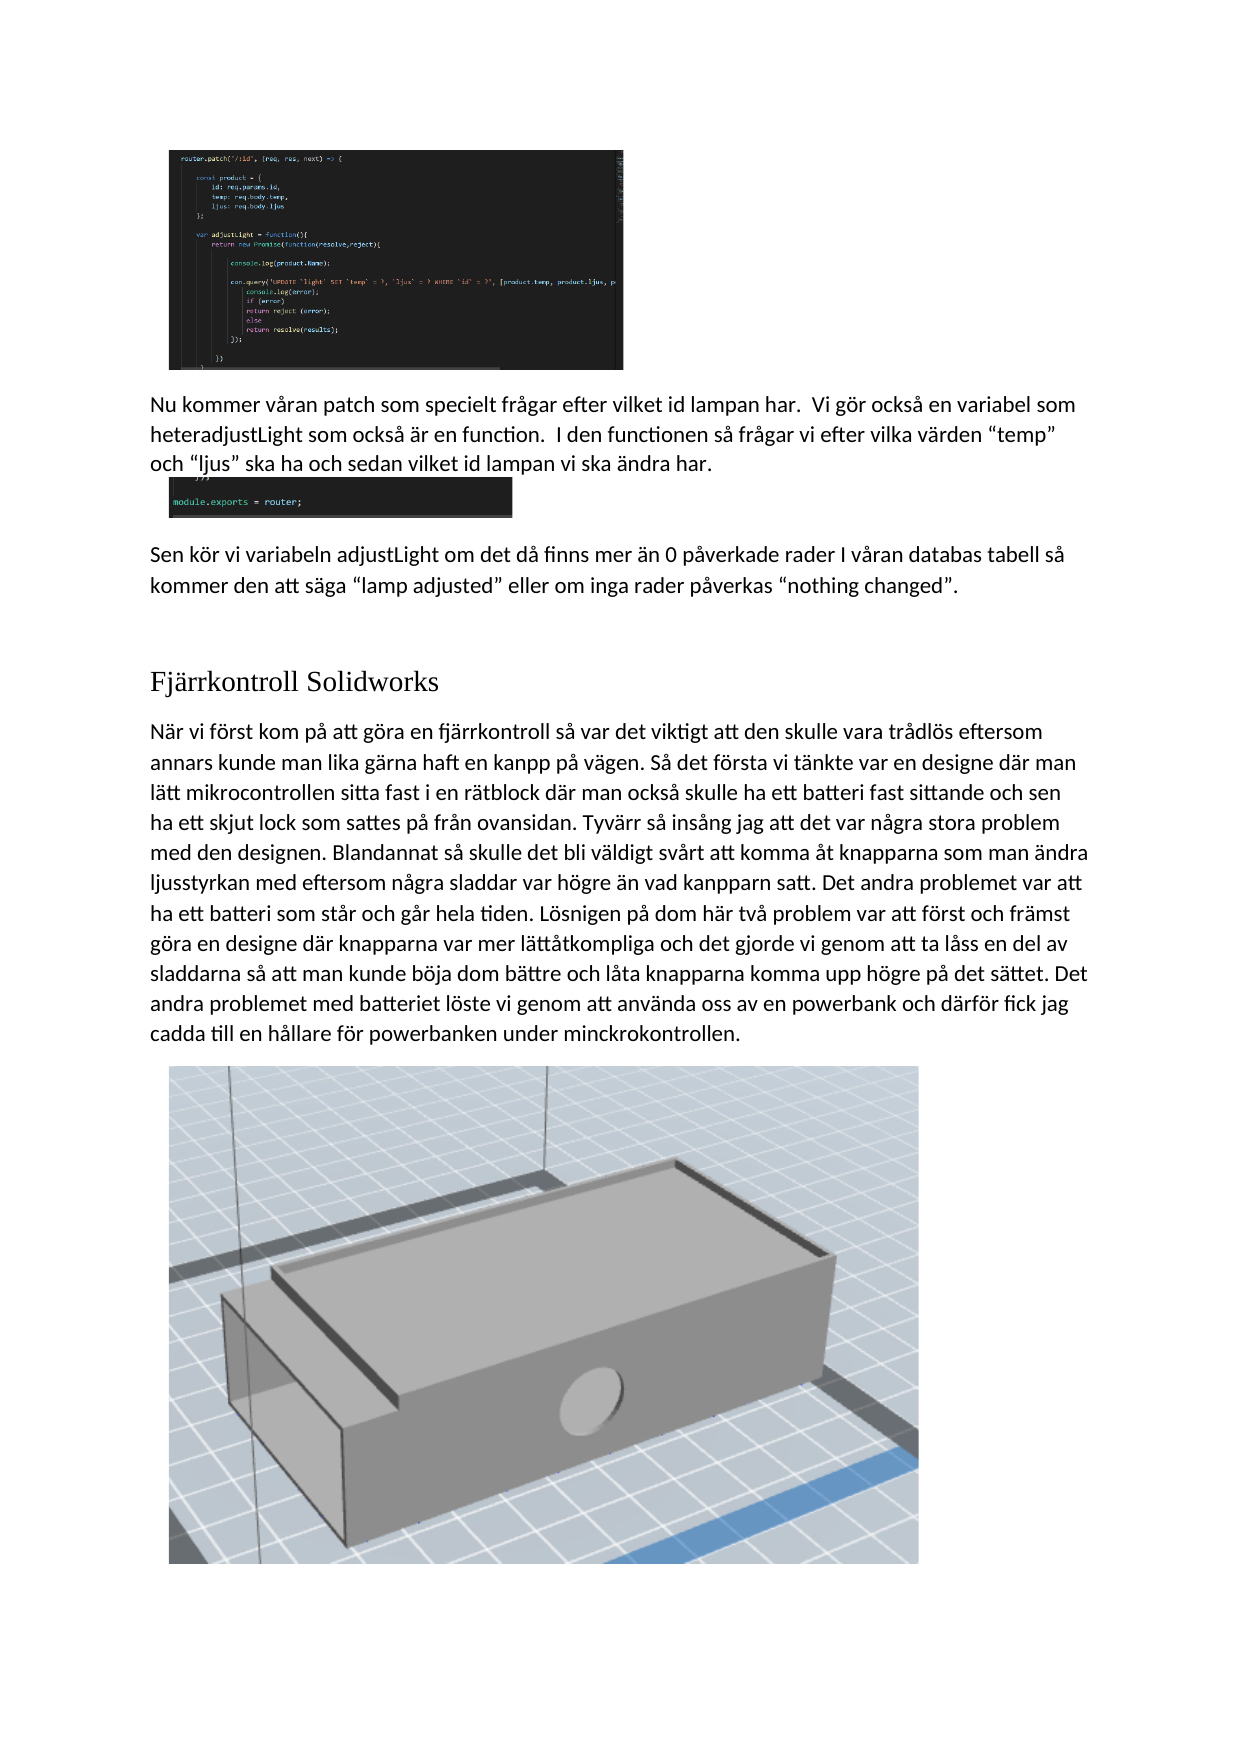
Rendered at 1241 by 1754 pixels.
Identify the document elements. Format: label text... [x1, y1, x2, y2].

text Fjärrkontroll Solidworks [150, 664, 1090, 698]
text Nu kommer våran patch som specielt frågar efter vilket id lampan har. Vi gör också en variabel som heteradjustLight som också är en function. I den functionen så frågar vi efter vilka värden “temp” och “ljus” ska ha och sedan vilket id lampan vi ska ändra har. [150, 388, 1090, 478]
text När vi först kom på att göra en fjärrkontroll så var det viktigt att den skulle vara trådlös eftersom annars kunde man lika gärna haft en kanpp på vägen. Så det första vi tänkte var en designe där man lätt mikrocontrollen sitta fast i en rätblock där man också skulle ha ett batteri fast sittande och sen ha ett skjut lock som sattes på från ovansidan. Tyvärr så insång jag att det var några stora problem med den designen. Blandannat så skulle det bli väldigt svårt att komma åt knapparna som man ändra ljusstyrkan med eftersom några sladdar var högre än vad kanpparn satt. Det andra problemet var att ha ett batteri som står och går hela tiden. Lösnigen på dom här två problem var att först och främst göra en designe där knapparna var mer lättåtkompliga och det gjorde vi genom att ta låss en del av sladdarna så att man kunde böja dom bättre och låta knapparna komma upp högre på det sättet. Det andra problemet med batteriet löste vi genom att använda oss av en powerbank och därför fick jag cadda till en hållare för powerbanken under minckrokontrollen. [150, 717, 1090, 1047]
text Sen kör vi variabeln adjustLight om det då finns mer än 0 påverkade rader I våran databas tabell så kommer den att säga “lamp adjusted” eller om inga rader påverkas “nothing changed”. [150, 541, 1090, 599]
